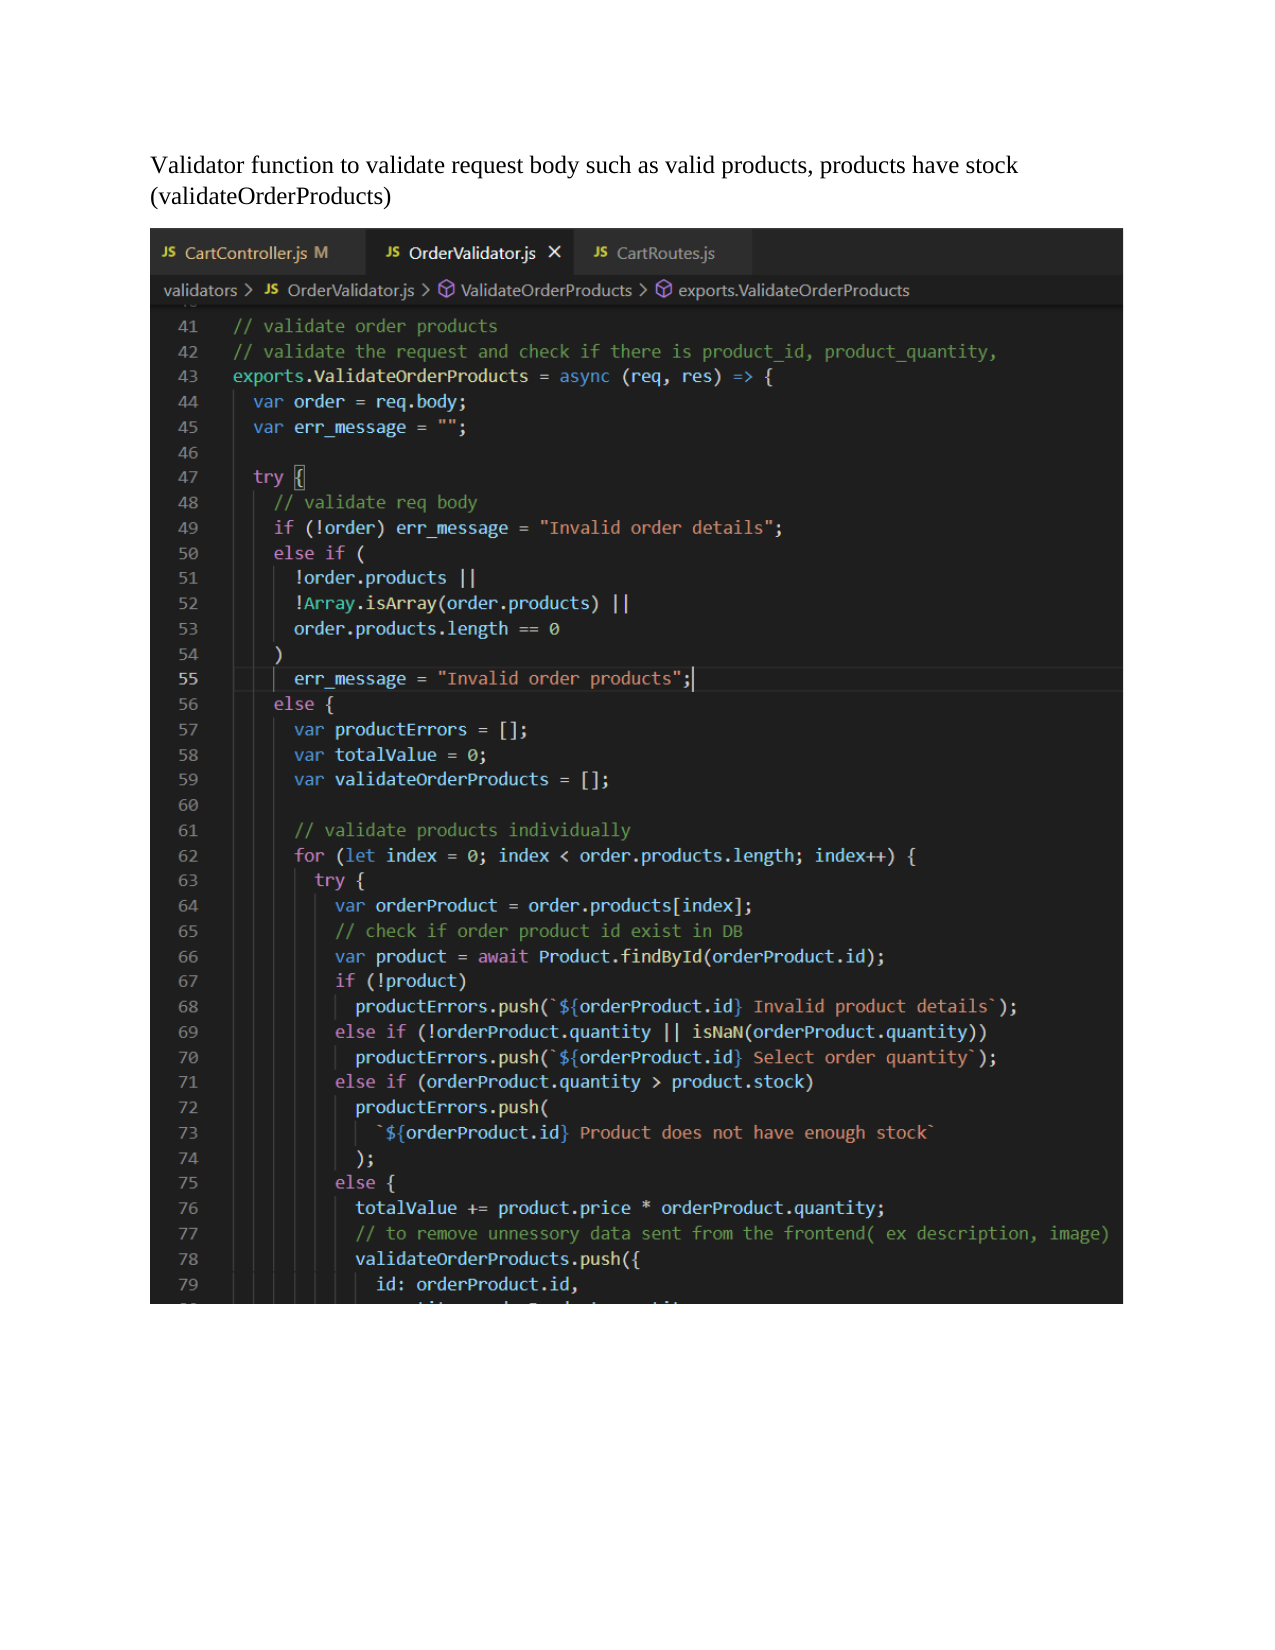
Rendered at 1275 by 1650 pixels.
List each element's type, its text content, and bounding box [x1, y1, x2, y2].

picture [150, 228, 1124, 1304]
text Validator function to validate request body such as valid products, products have stock (validateOrderProducts) [150, 150, 1125, 210]
